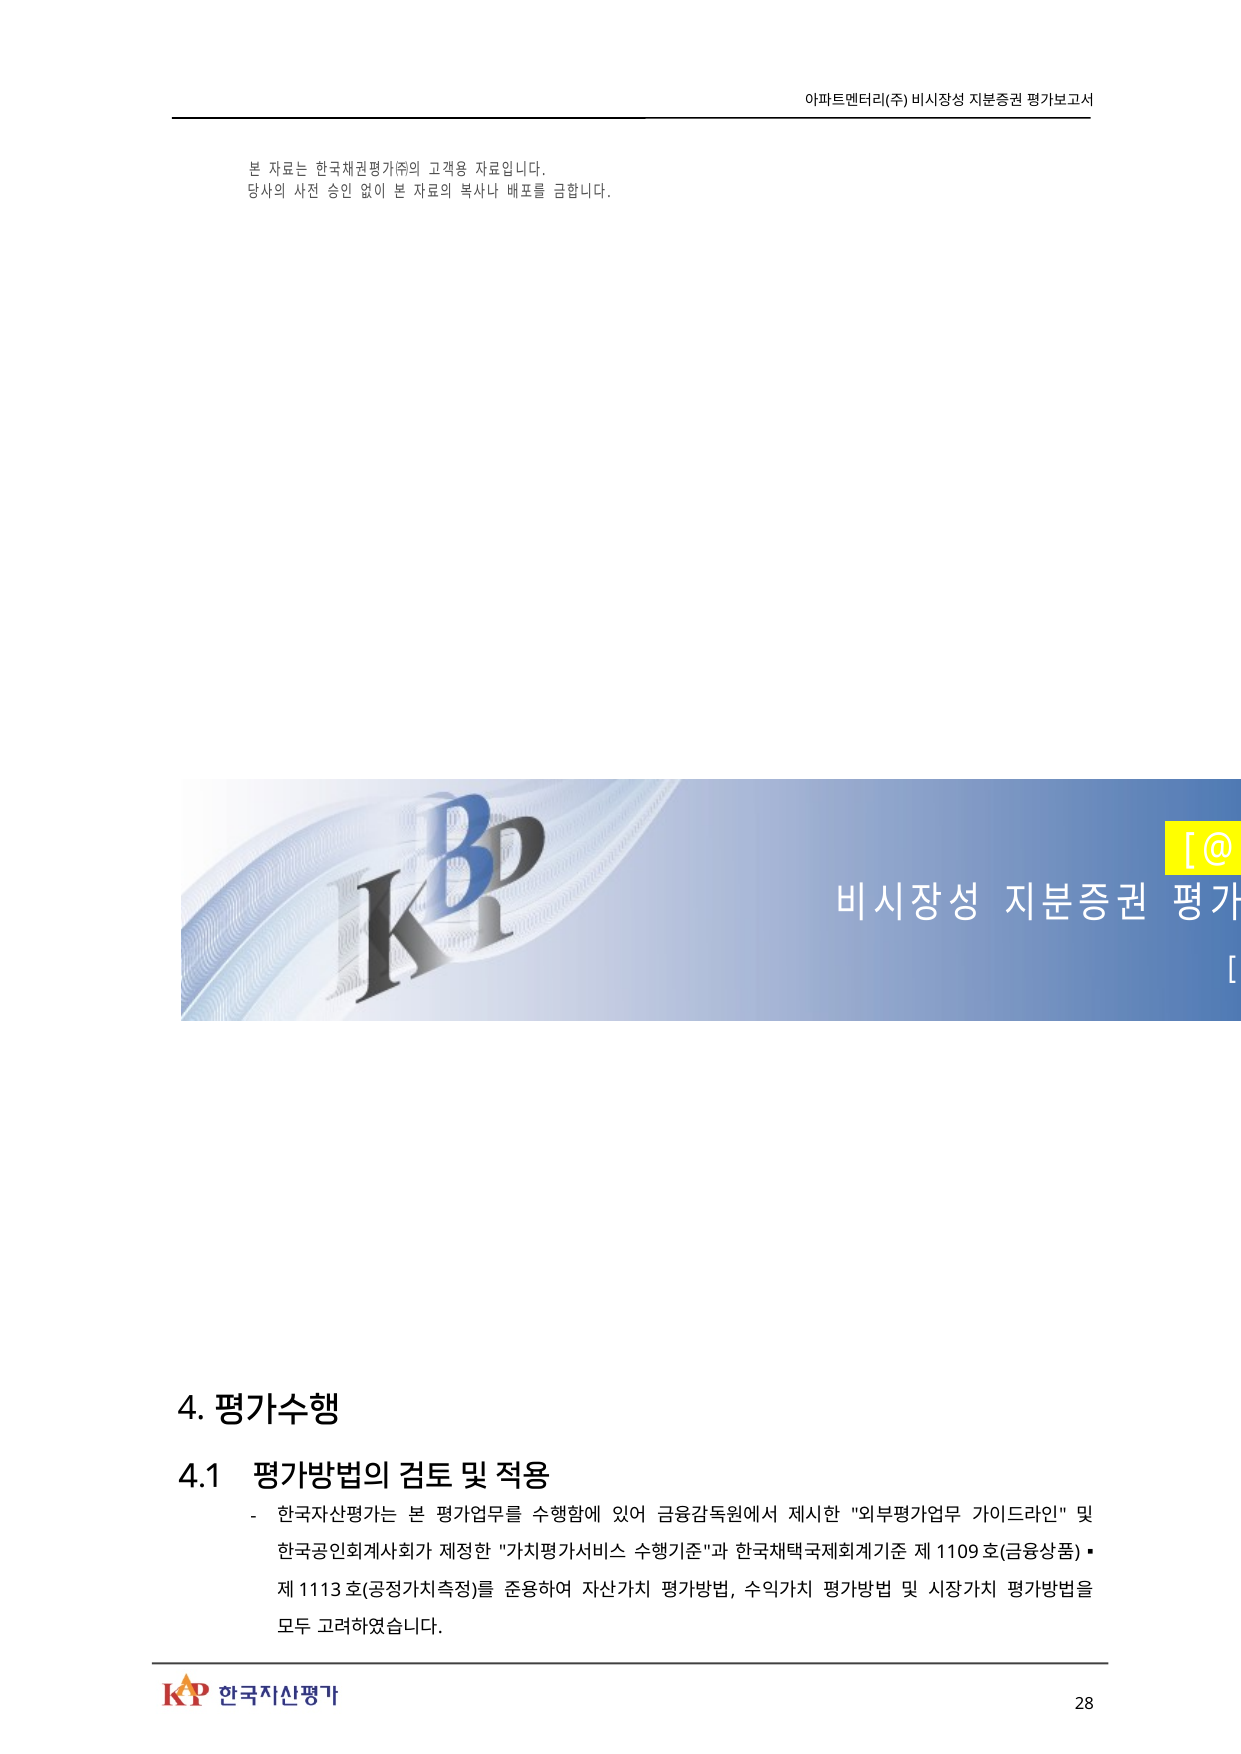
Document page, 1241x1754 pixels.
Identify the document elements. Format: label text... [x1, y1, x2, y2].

text 한국자산평가는 본 평가업무를 수행함에 있어 금융감독원에서 제시한 "외부평가업무 가이드라인" 및 한국공인회계사회가 제정한 "가치평가서비스 수행기준"과 한국채택국제회계기준 제1109호(금융상품) ▪ 제1113호(공정가치측정)를 준용하여 자산가치 평가방법, 수익가치 평가방법 및 시장가치 평가방법을 모두 고려하였습니다. [250, 1494, 1094, 1644]
list 평가방법의 검토 및 적용 [177, 1457, 1094, 1494]
text 4. 평가수행 [177, 1369, 1094, 1444]
picture [155, 1669, 345, 1714]
